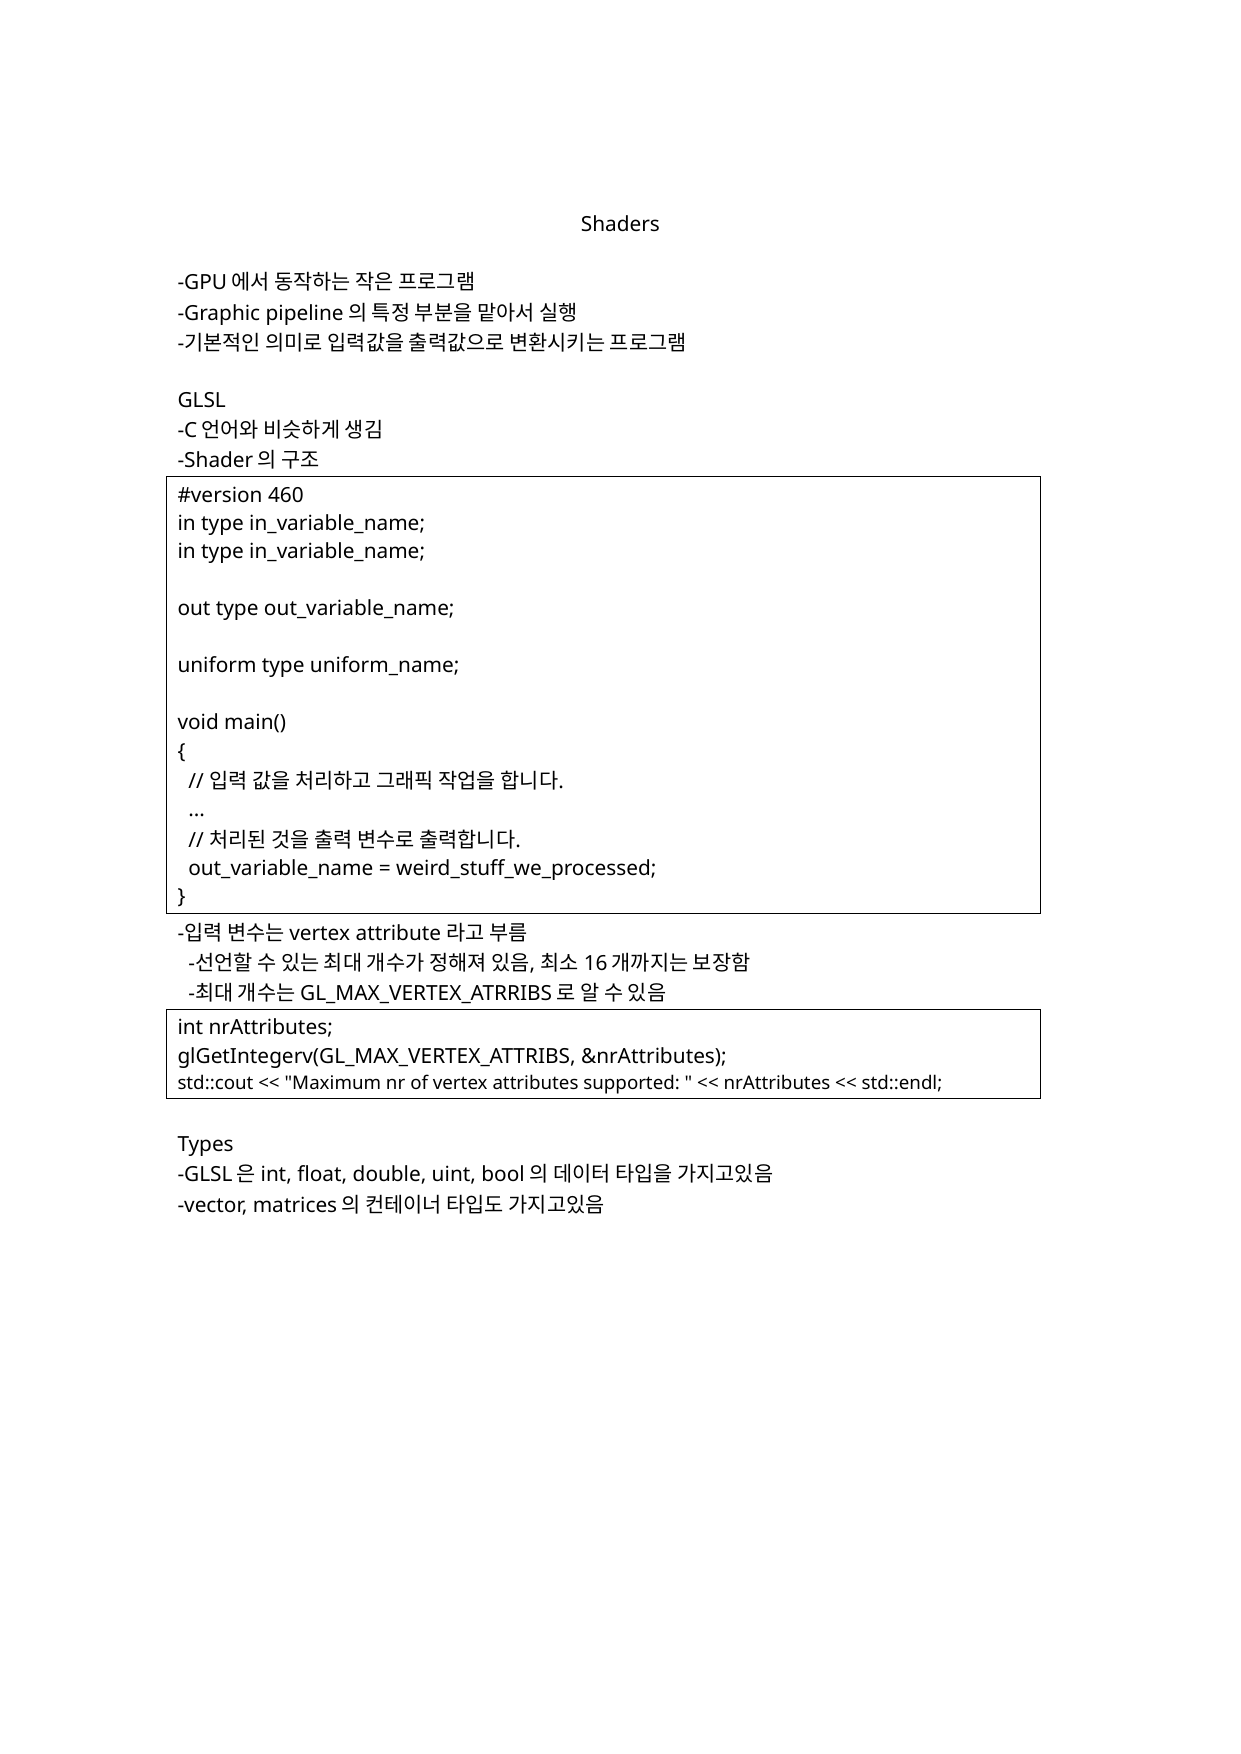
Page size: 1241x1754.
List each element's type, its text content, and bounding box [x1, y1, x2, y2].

text -GLSL은 int, float, double, uint, bool의 데이터 타입을 가지고있음 [177, 1157, 1063, 1188]
text Types [177, 1129, 1063, 1157]
text -입력 변수는 vertex attribute 라고 부름 [169, 914, 1071, 946]
text -선언할 수 있는 최대 개수가 정해져 있음, 최소 16개까지는 보장함 [177, 946, 1063, 976]
text -GPU에서 동작하는 작은 프로그램 [177, 266, 1063, 296]
text -최대 개수는 GL_MAX_VERTEX_ATRRIBS로 알 수 있음 [169, 976, 1071, 1009]
text -vector, matrices의 컨테이너 타입도 가지고있음 [177, 1188, 1063, 1218]
text -Graphic pipeline의 특정 부분을 맡아서 실행 [177, 296, 1063, 326]
text -Shader의 구조 [169, 444, 1071, 476]
text -기본적인 의미로 입력값을 출력값으로 변환시키는 프로그램 [177, 326, 1063, 357]
text GLSL [177, 385, 1063, 413]
table_header #version 460 in type in_variable_name; in type in_variable_name; out type out_variable_name; uniform type uniform_name; void main() { // 입력 값을 처리하고 그래픽 작업을 합니다. ... // 처리된 것을 출력 변수로 출력합니다. out_variable_name = weird_stuff_we_processed; } [167, 477, 1040, 913]
text -C언어와 비슷하게 생김 [177, 413, 1063, 444]
table_header int nrAttributes; glGetIntegerv(GL_MAX_VERTEX_ATTRIBS, &nrAttributes); std::cout << "Maximum nr of vertex attributes supported: " << nrAttributes << std::endl; [167, 1010, 1040, 1098]
text Shaders [169, 207, 1071, 237]
